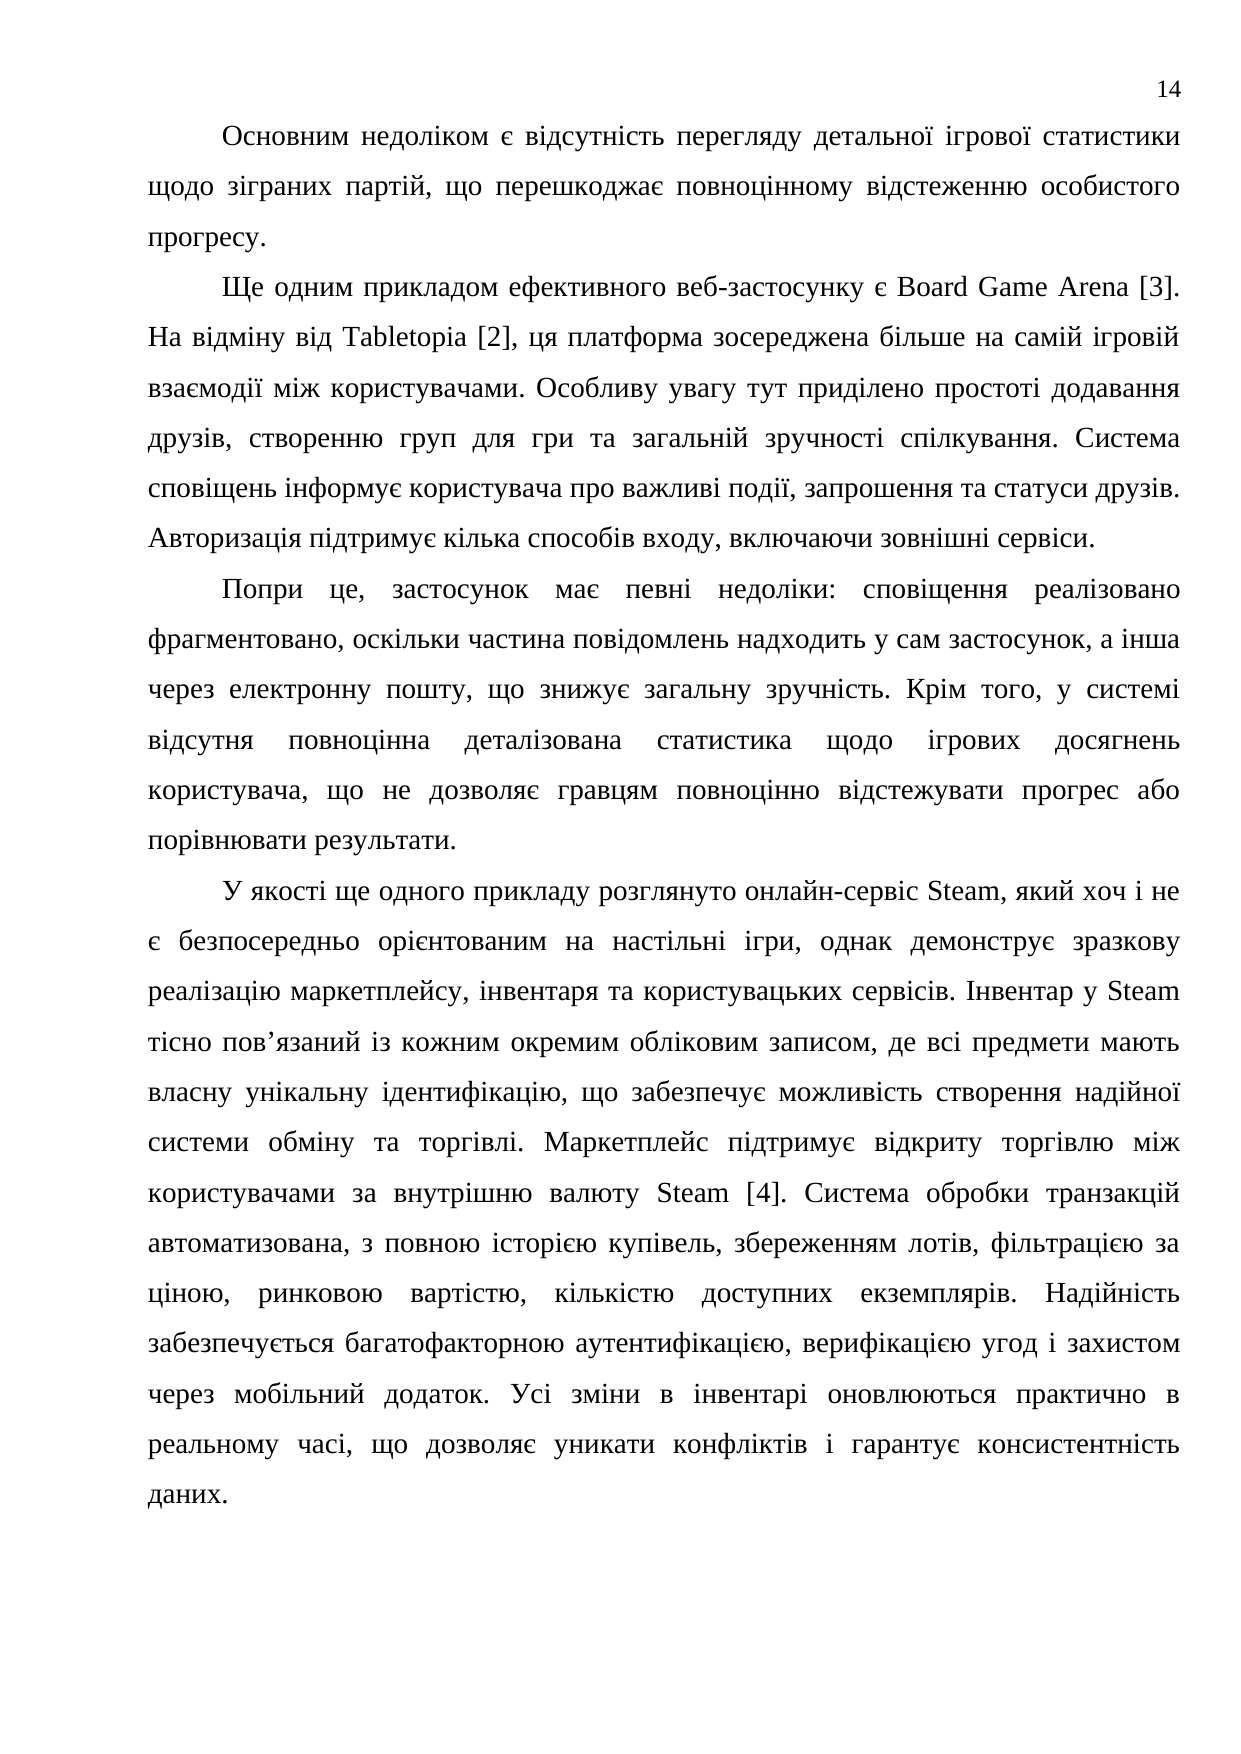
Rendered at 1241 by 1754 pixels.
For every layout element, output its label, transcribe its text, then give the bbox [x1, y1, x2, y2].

text У якості ще одного прикладу розглянуто онлайн-сервіс Steam, який хоч і не є безпосередньо орієнтованим на настільні ігри, однак демонструє зразкову реалізацію маркетплейсу, інвентаря та користувацьких сервісів. Інвентар у Steam тісно пов’язаний із кожним окремим обліковим записом, де всі предмети мають власну унікальну ідентифікацію, що забезпечує можливість створення надійної системи обміну та торгівлі. Маркетплейс підтримує відкриту торгівлю між користувачами за внутрішню валюту Steam [4]. Система обробки транзакцій автоматизована, з повною історією купівель, збереженням лотів, фільтрацією за ціною, ринковою вартістю, кількістю доступних екземплярів. Надійність забезпечується багатофакторною аутентифікацією, верифікацією угод і захистом через мобільний додаток. Усі зміни в інвентарі оновлюються практично в реальному часі, що дозволяє уникати конфліктів і гарантує консистентність даних. [148, 873, 1181, 1510]
text Попри це, застосунок має певні недоліки: сповіщення реалізовано фрагментовано, оскільки частина повідомлень надходить у сам застосунок, а інша через електронну пошту, що знижує загальну зручність. Крім того, у системі відсутня повноцінна деталізована статистика щодо ігрових досягнень користувача, що не дозволяє гравцям повноцінно відстежувати прогрес або порівнювати результати. [148, 571, 1181, 856]
text Ще одним прикладом ефективного веб-застосунку є Board Game Arena [3]. На відміну від Tabletopia [2], ця платформа зосереджена більше на самій ігровій взаємодії між користувачами. Особливу увагу тут приділено простоті додавання друзів, створенню груп для гри та загальній зручності спілкування. Система сповіщень інформує користувача про важливі події, запрошення та статуси друзів. Авторизація підтримує кілька способів входу, включаючи зовнішні сервіси. [148, 269, 1181, 554]
text Основним недоліком є відсутність перегляду детальної ігрової статистики щодо зіграних партій, що перешкоджає повноцінному відстеженню особистого прогресу. [148, 118, 1181, 252]
